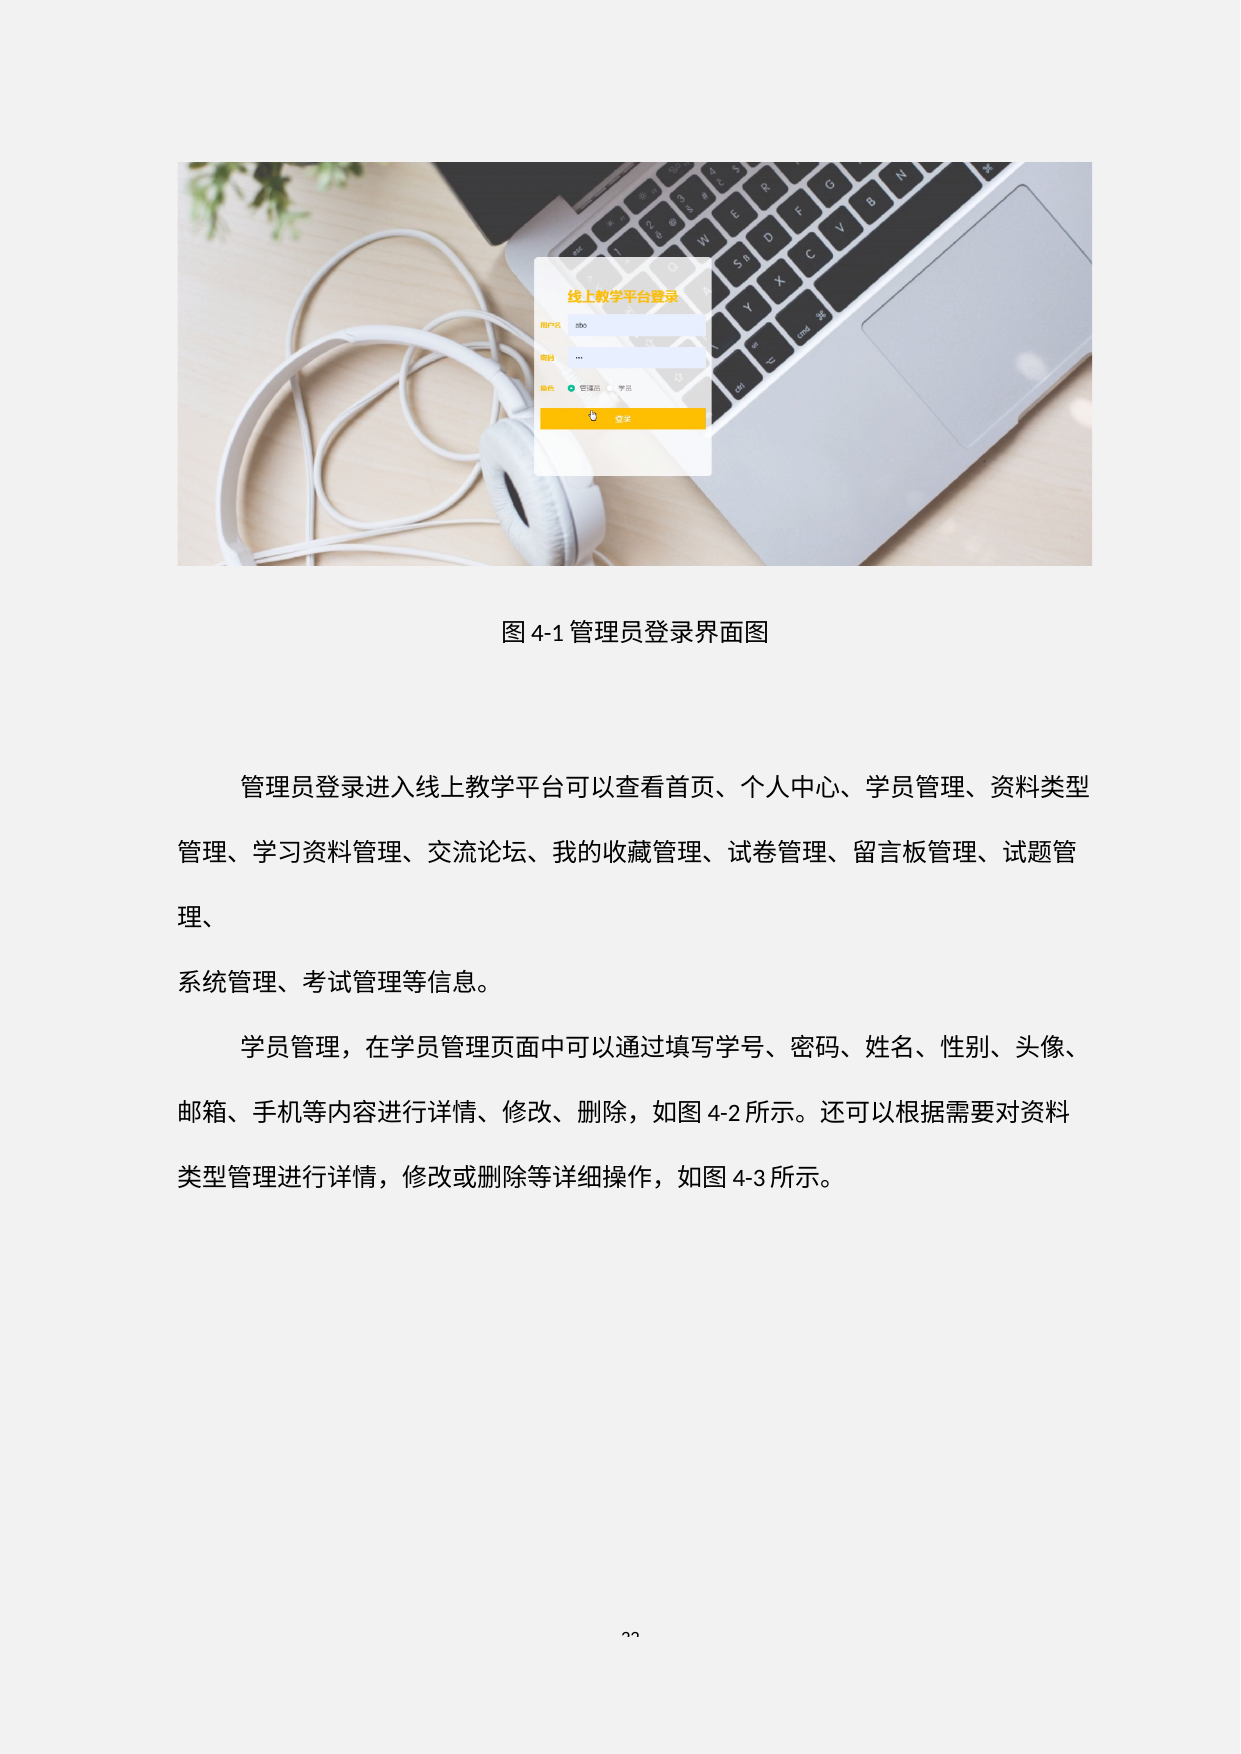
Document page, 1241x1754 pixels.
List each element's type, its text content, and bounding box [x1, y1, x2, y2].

text 学员管理，在学员管理页面中可以通过填写学号、密码、姓名、性别、头像、邮箱、手机等内容进行详情、修改、删除，如图4-2所示。还可以根据需要对资料类型管理进行详情，修改或删除等详细操作，如图4-3所示。 [177, 1013, 1092, 1208]
text 图4-1管理员登录界面图 [177, 598, 1092, 663]
text 系统管理、考试管理等信息。 [177, 948, 1092, 1013]
text 管理员登录进入线上教学平台可以查看首页、个人中心、学员管理、资料类型管理、学习资料管理、交流论坛、我的收藏管理、试卷管理、留言板管理、试题管理、 [177, 753, 1092, 948]
picture [177, 162, 1093, 566]
